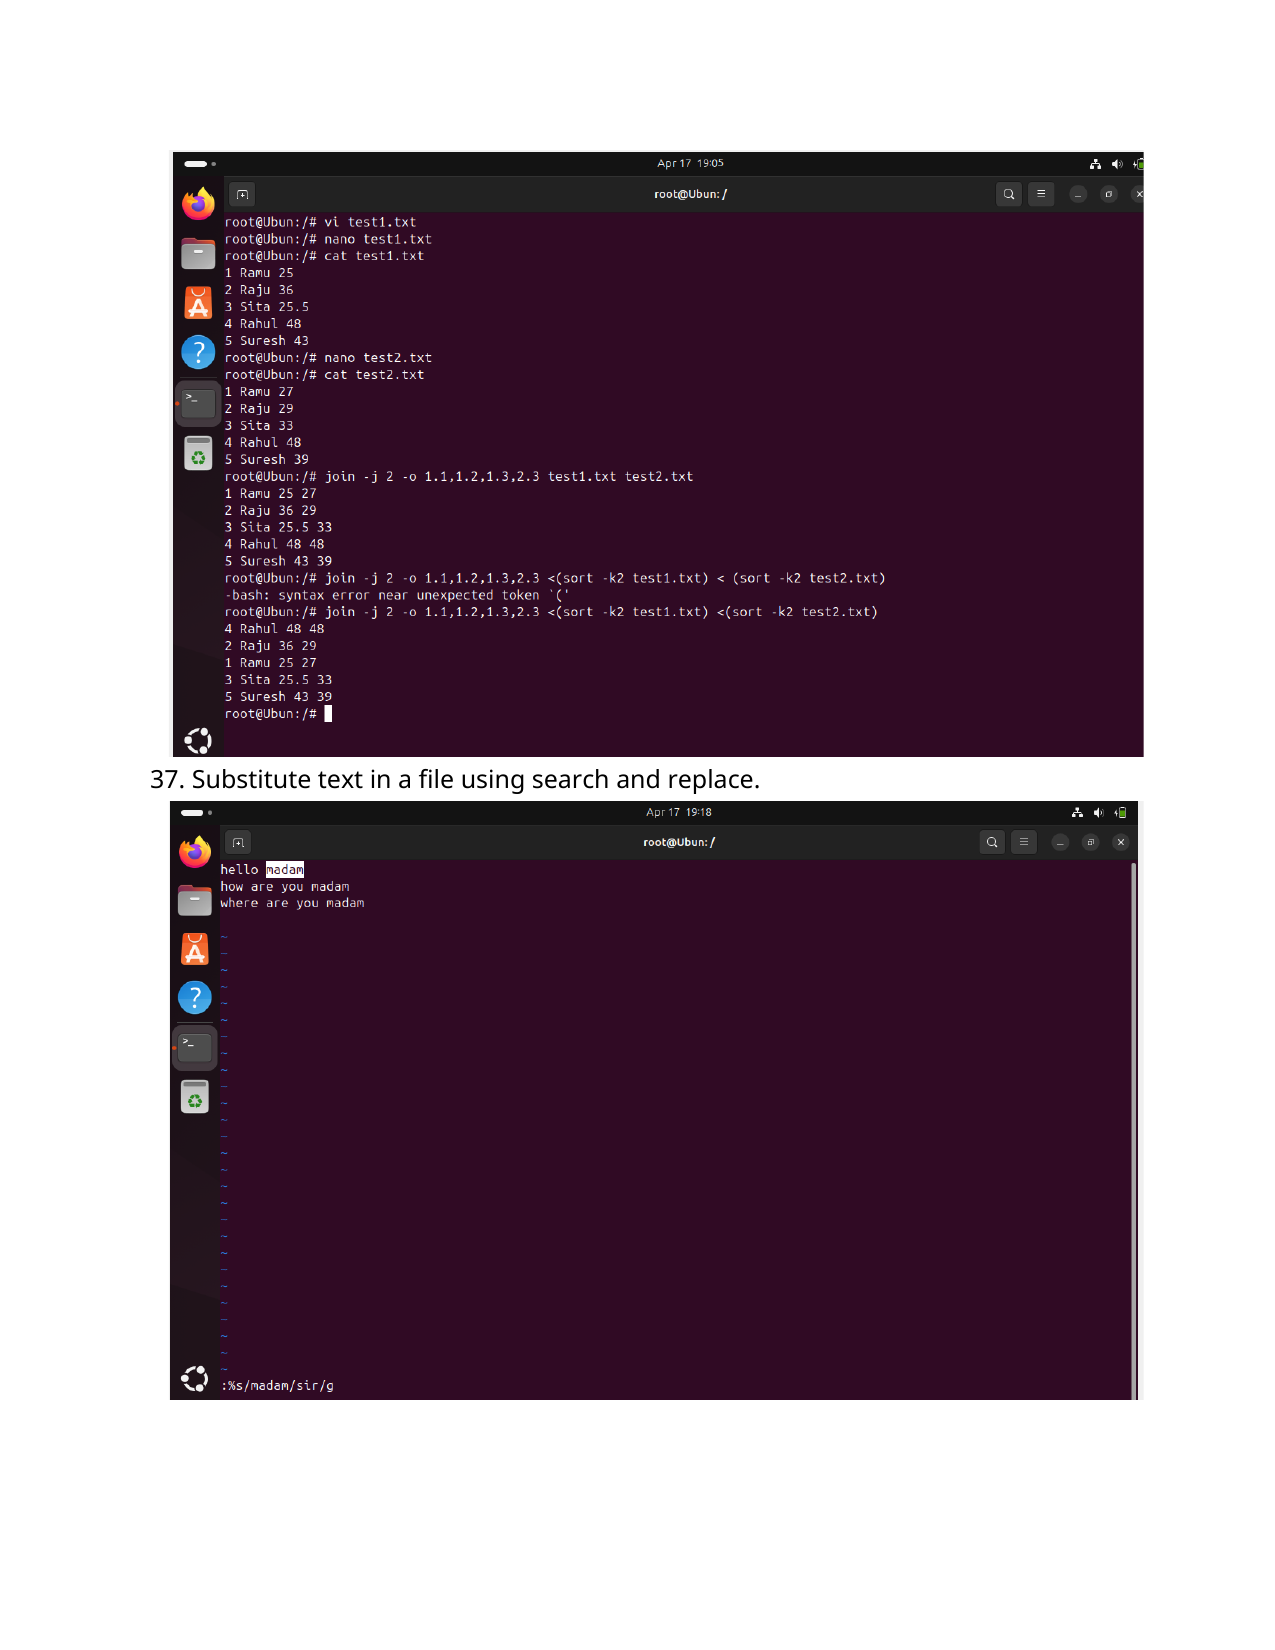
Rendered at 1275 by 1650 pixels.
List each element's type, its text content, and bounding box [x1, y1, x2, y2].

text 37. Substitute text in a file using search and replace. [150, 762, 1125, 796]
